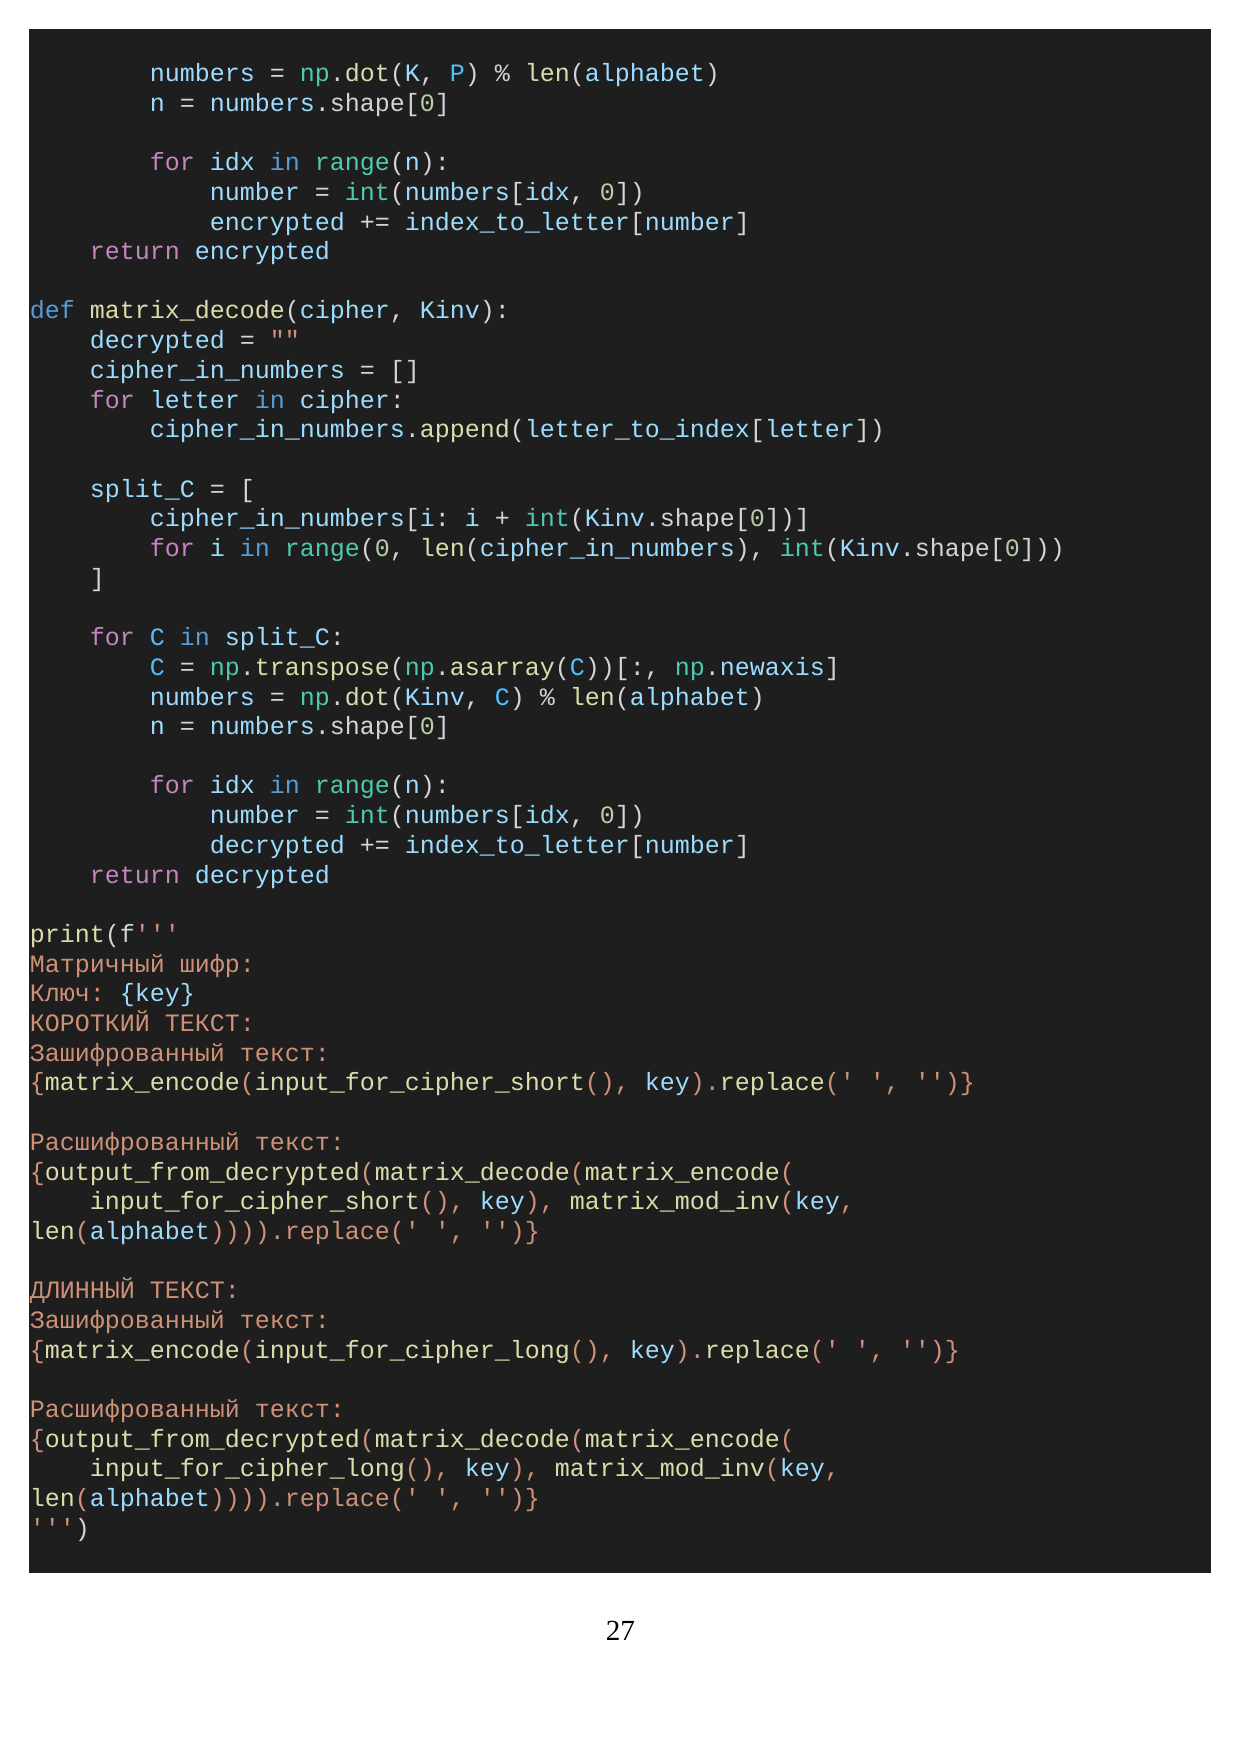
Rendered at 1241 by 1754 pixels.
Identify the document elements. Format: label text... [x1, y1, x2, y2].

text Расшифрованный текст: [29, 1128, 1211, 1158]
text for letter in cipher: [29, 386, 1211, 416]
text decrypted = "" [29, 326, 1211, 356]
text for idx in range(n): [29, 148, 1211, 178]
text number = int(numbers[idx, 0]) [29, 178, 1211, 208]
text Матричный шифр: [29, 950, 1211, 979]
text numbers = np.dot(K, P) % len(alphabet) [29, 59, 1211, 89]
text C = np.transpose(np.asarray(C))[:, np.newaxis] [29, 653, 1211, 683]
text input_for_cipher_long(), key), matrix_mod_inv(key, len(alphabet)))).replace(' ', '')} [29, 1454, 1211, 1514]
text cipher_in_numbers = [] [29, 356, 1211, 386]
text return encrypted [29, 237, 1211, 267]
text Зашифрованный текст: [29, 1039, 1211, 1069]
text for idx in range(n): [29, 772, 1211, 801]
text ''') [29, 1514, 1211, 1544]
text {output_from_decrypted(matrix_decode(matrix_encode( [29, 1158, 1211, 1187]
text input_for_cipher_short(), key), matrix_mod_inv(key, len(alphabet)))).replace(' ', '')} [29, 1187, 1211, 1247]
text {matrix_encode(input_for_cipher_short(), key).replace(' ', '')} [29, 1069, 1211, 1098]
text Зашифрованный текст: [29, 1306, 1211, 1336]
text return decrypted [29, 861, 1211, 891]
text ] [29, 564, 1211, 594]
text n = numbers.shape[0] [29, 712, 1211, 742]
text КОРОТКИЙ ТЕКСТ: [29, 1009, 1211, 1039]
text print(f''' [29, 920, 1211, 950]
text cipher_in_numbers[i: i + int(Kinv.shape[0])] [29, 504, 1211, 534]
text {output_from_decrypted(matrix_decode(matrix_encode( [29, 1425, 1211, 1454]
text ДЛИННЫЙ ТЕКСТ: [29, 1276, 1211, 1306]
text encrypted += index_to_letter[number] [29, 208, 1211, 237]
text for i in range(0, len(cipher_in_numbers), int(Kinv.shape[0])) [29, 534, 1211, 564]
text {matrix_encode(input_for_cipher_long(), key).replace(' ', '')} [29, 1336, 1211, 1366]
text numbers = np.dot(Kinv, C) % len(alphabet) [29, 683, 1211, 712]
text Расшифрованный текст: [29, 1395, 1211, 1425]
text for C in split_C: [29, 623, 1211, 653]
text cipher_in_numbers.append(letter_to_index[letter]) [29, 416, 1211, 445]
text decrypted += index_to_letter[number] [29, 831, 1211, 861]
text number = int(numbers[idx, 0]) [29, 801, 1211, 831]
text Ключ: {key} [29, 979, 1211, 1009]
text n = numbers.shape[0] [29, 89, 1211, 119]
text def matrix_decode(cipher, Kinv): [29, 297, 1211, 326]
text split_C = [ [29, 475, 1211, 504]
